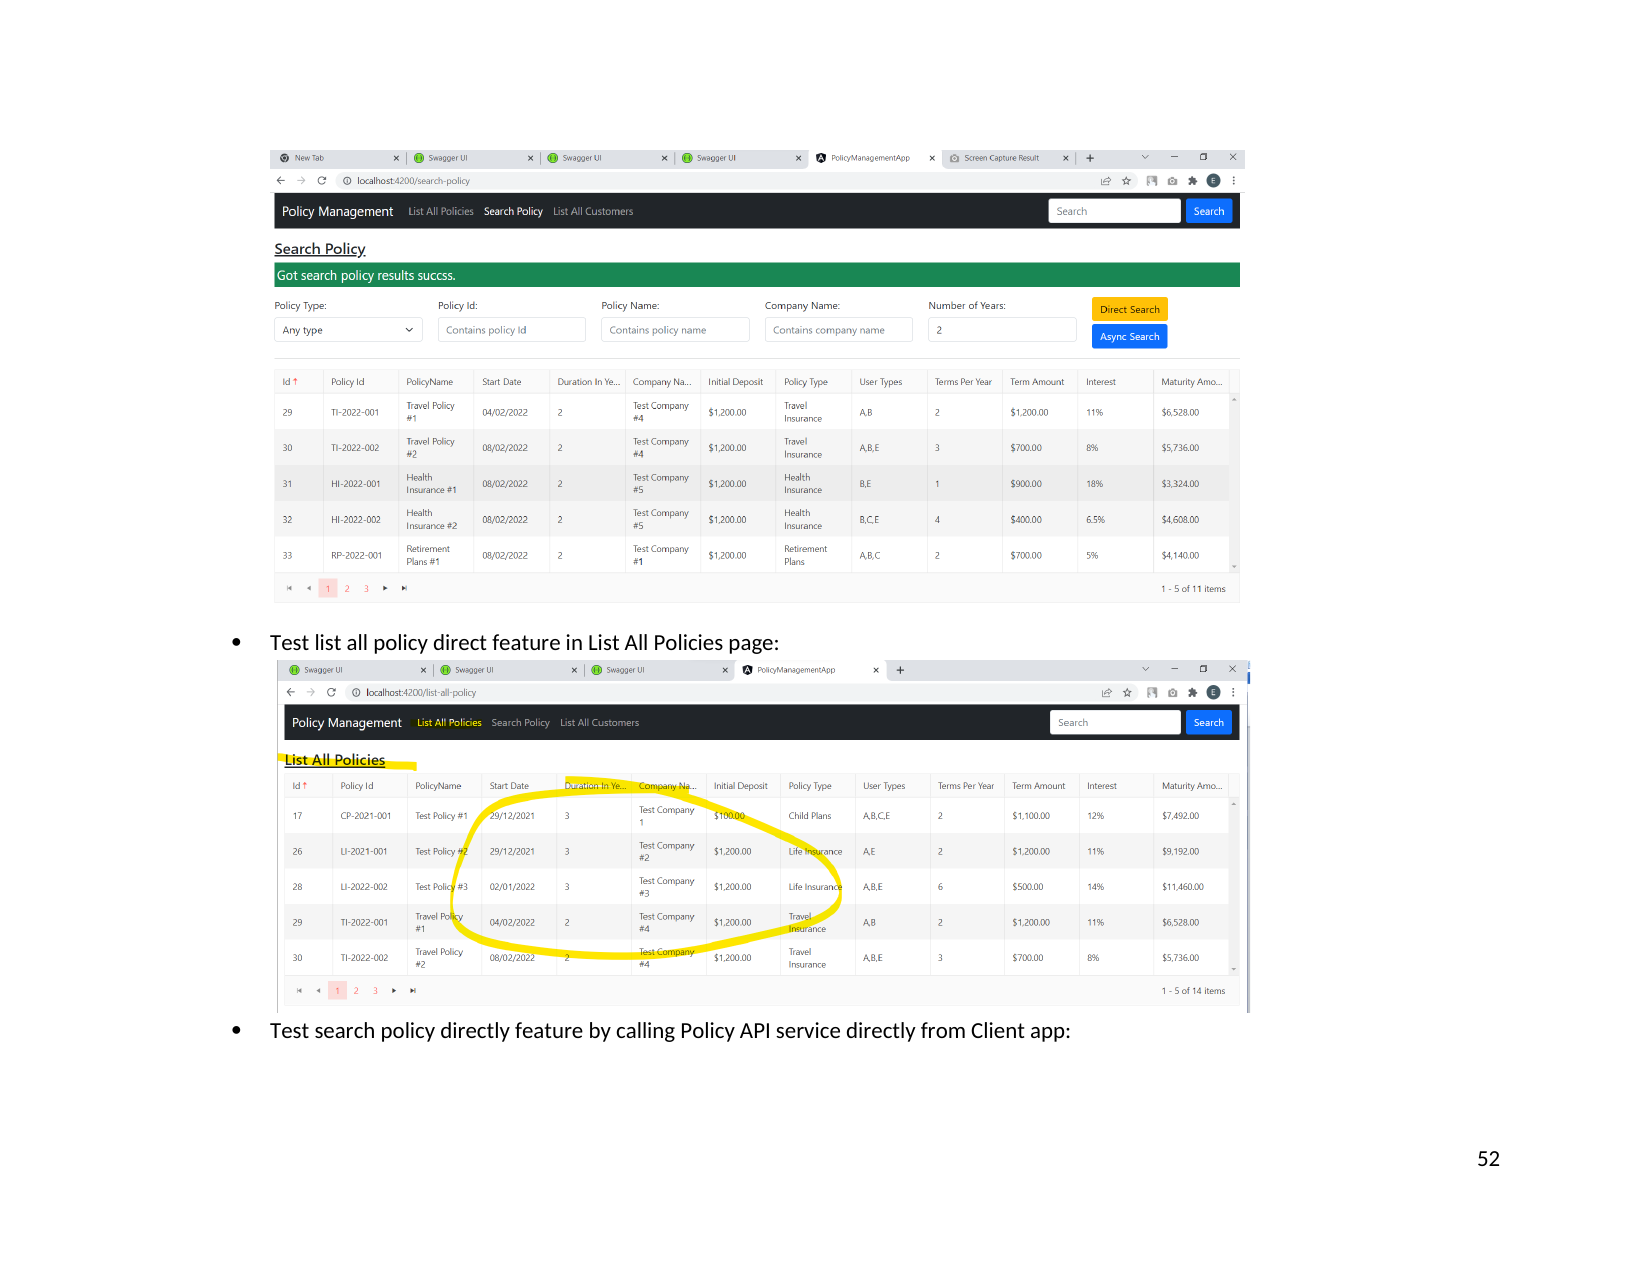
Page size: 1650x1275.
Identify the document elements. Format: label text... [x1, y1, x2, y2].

list Test search policy directly feature by calling Policy API service directly from Client app: [232, 1017, 1500, 1044]
picture [275, 660, 1251, 1013]
list Test list all policy direct feature in List All Policies page: [232, 628, 1500, 656]
picture [270, 150, 1245, 603]
